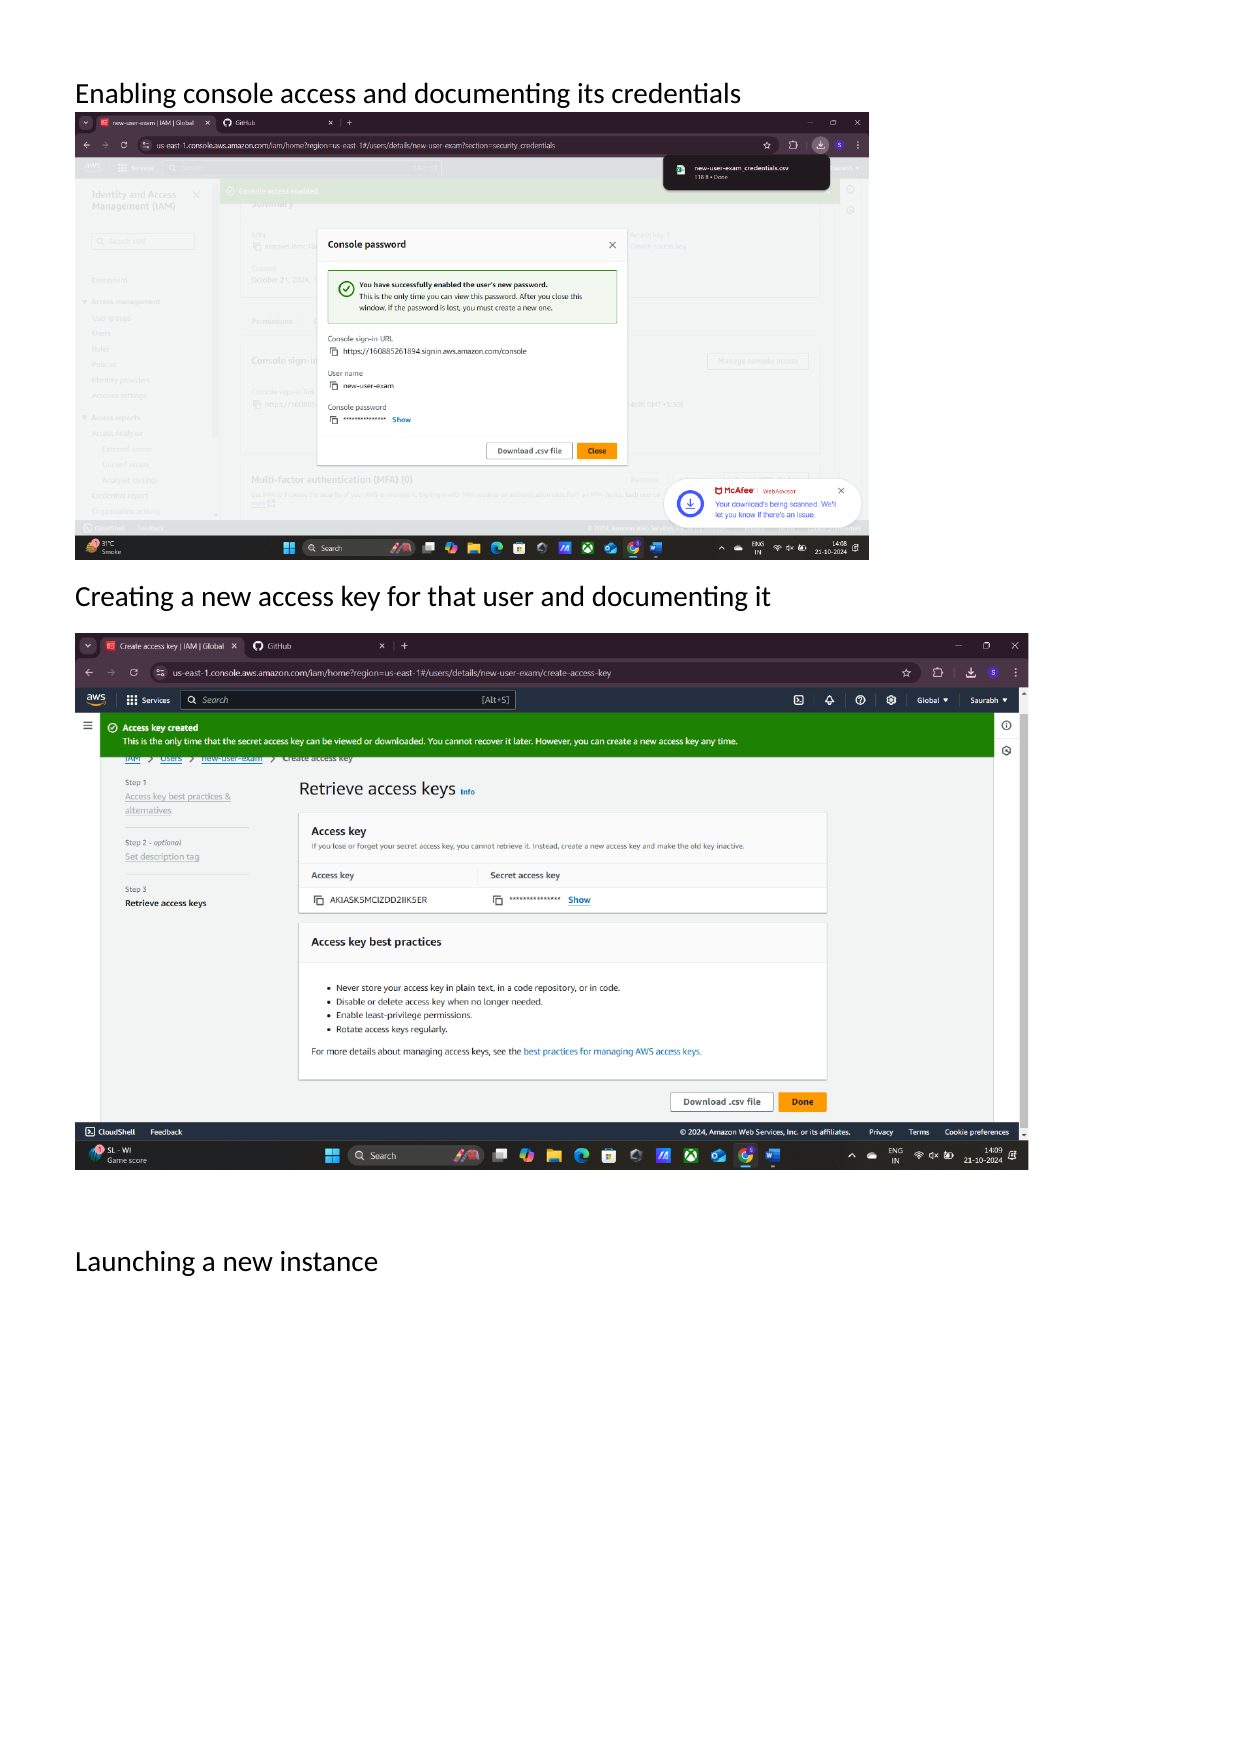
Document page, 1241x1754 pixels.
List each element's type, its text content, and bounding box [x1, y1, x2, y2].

picture [75, 633, 1029, 1170]
picture [75, 112, 869, 560]
text Creating a new access key for that user and documenting it [75, 578, 1165, 614]
text Launching a new instance [75, 1243, 1165, 1279]
